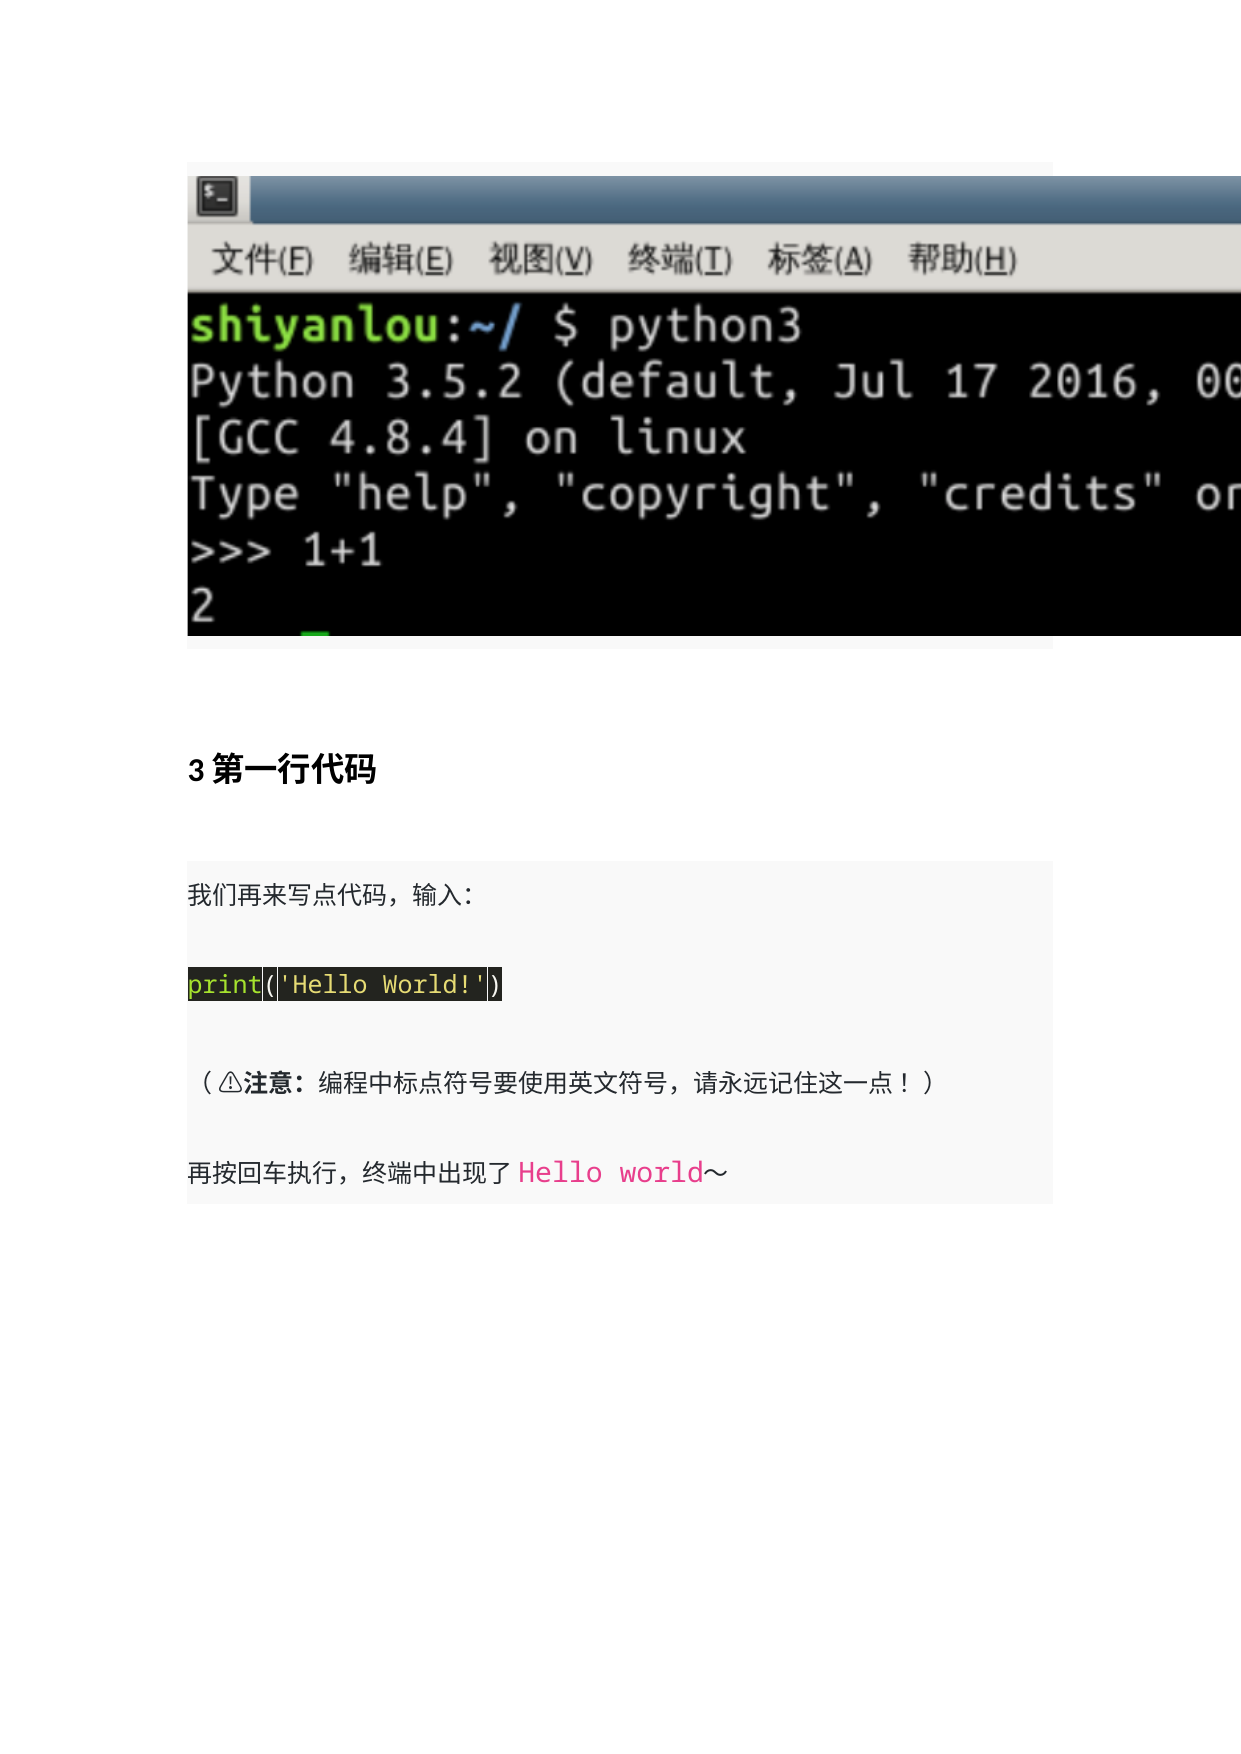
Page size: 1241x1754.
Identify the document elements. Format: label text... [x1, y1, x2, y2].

picture [187, 176, 1241, 636]
text 再按回车执行，终端中出现了 Hello world～ [187, 1139, 1053, 1204]
text 我们再来写点代码，输入： [187, 861, 1053, 926]
text print('Hello World!') [187, 951, 1053, 1016]
text （ ⚠注意：️编程中标点符号要使用英文符号，请永远记住这一点 ！） [187, 1049, 1053, 1114]
subtitle 3第一行代码 [187, 734, 1053, 799]
